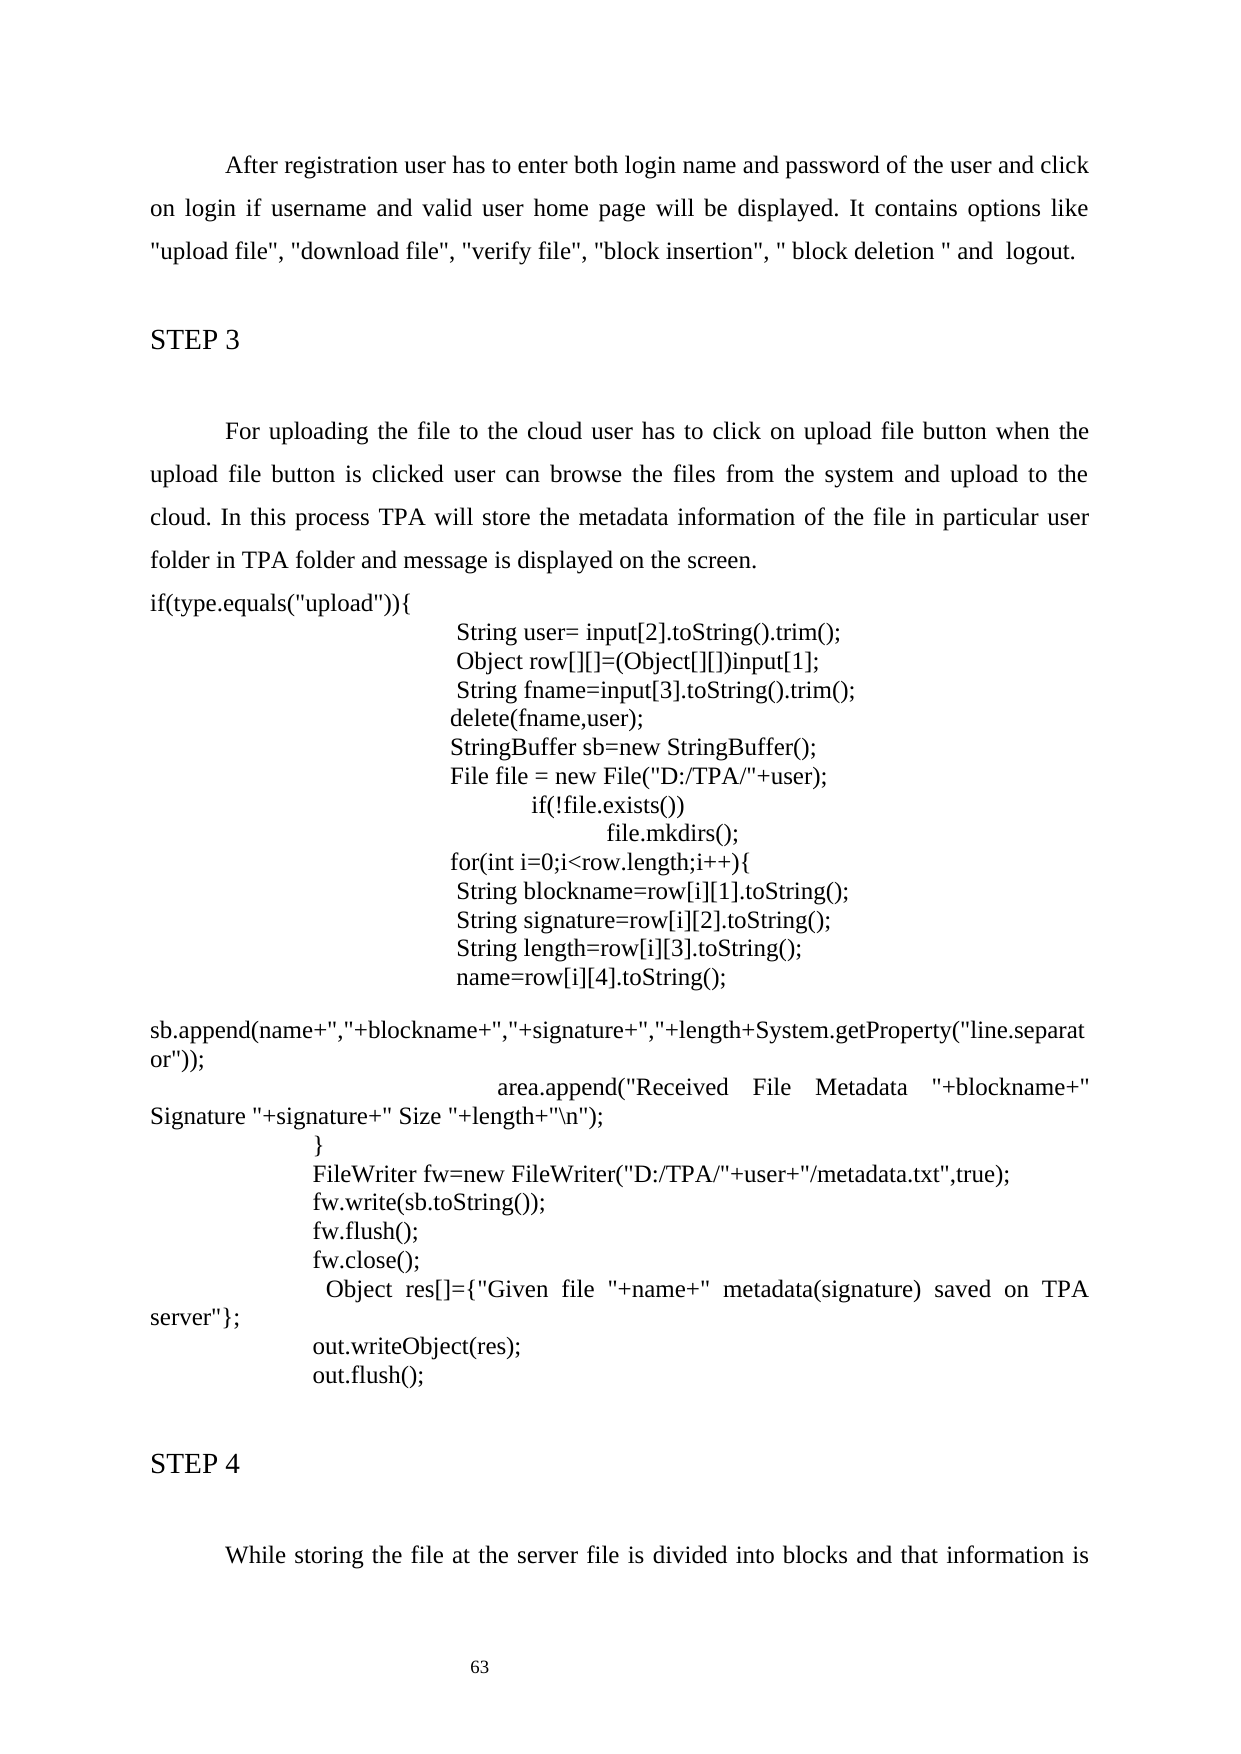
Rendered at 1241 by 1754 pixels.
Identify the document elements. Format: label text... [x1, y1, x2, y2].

text String user= input[2].toString().trim(); [150, 617, 1090, 646]
text for(int i=0;i<row.length;i++){ [150, 847, 1090, 876]
text String blockname=row[i][1].toString(); [150, 876, 1090, 905]
text if(!file.exists()) [150, 790, 1090, 818]
text name=row[i][4].toString(); [150, 962, 1090, 991]
text FileWriter fw=new FileWriter("D:/TPA/"+user+"/metadata.txt",true); [150, 1159, 1090, 1187]
text String length=row[i][3].toString(); [150, 933, 1090, 962]
text StringBuffer sb=new StringBuffer(); [150, 732, 1090, 761]
text String fname=input[3].toString().trim(); [150, 675, 1090, 703]
text After registration user has to enter both login name and password of the user and click on login if username and valid user home page will be displayed. It contains options like "upload file", "download file", "verify file", "block insertion", " block deletion " and logout. [150, 150, 1090, 265]
text String signature=row[i][2].toString(); [150, 905, 1090, 933]
text } [150, 1130, 1090, 1159]
text Object res[]={"Given file "+name+" metadata(signature) saved on TPA server"}; [150, 1274, 1090, 1331]
text out.writeObject(res); [150, 1331, 1090, 1360]
text STEP 3 [150, 322, 1090, 356]
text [150, 1540, 1090, 1568]
text STEP 4 [150, 1446, 1090, 1480]
text if(type.equals("upload")){ [150, 588, 1090, 617]
text file.mkdirs(); [150, 818, 1090, 847]
text fw.flush(); [150, 1216, 1090, 1245]
text delete(fname,user); [150, 703, 1090, 732]
text area.append("Received File Metadata "+blockname+" Signature "+signature+" Size "+length+"\n"); [150, 1072, 1090, 1130]
text File file = new File("D:/TPA/"+user); [150, 761, 1090, 790]
text fw.close(); [150, 1245, 1090, 1274]
text out.flush(); [150, 1360, 1090, 1389]
text For uploading the file to the cloud user has to click on upload file button when the upload file button is clicked user can browse the files from the system and upload to the cloud. In this process TPA will store the metadata information of the file in particular user folder in TPA folder and message is displayed on the screen. [150, 416, 1090, 574]
text fw.write(sb.toString()); [150, 1187, 1090, 1216]
text sb.append(name+","+blockname+","+signature+","+length+System.getProperty("line.separator")); [150, 991, 1090, 1072]
text Object row[][]=(Object[][])input[1]; [150, 646, 1090, 675]
